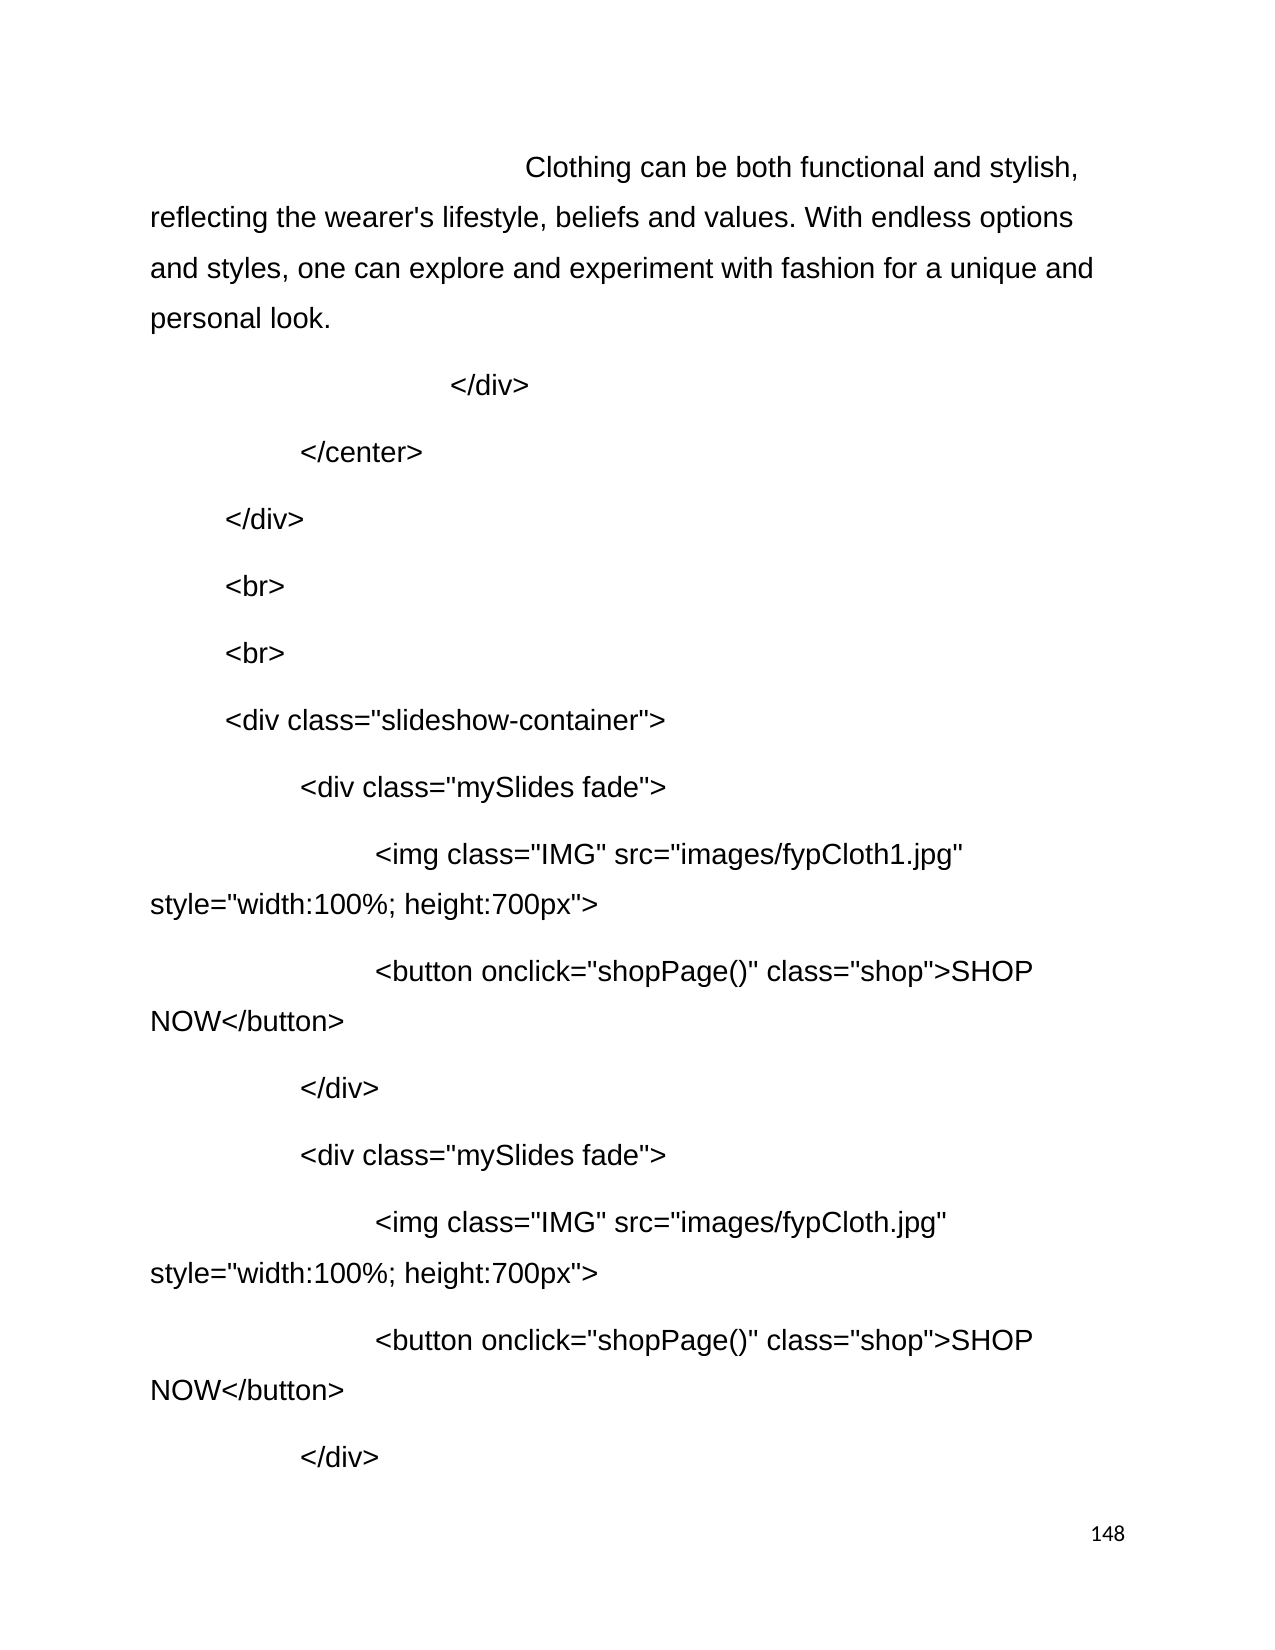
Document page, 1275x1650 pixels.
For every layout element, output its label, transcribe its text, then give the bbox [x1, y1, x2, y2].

text <img class="IMG" src="images/fypCloth.jpg" style="width:100%; height:700px"> [150, 1205, 1125, 1289]
text <br> [150, 636, 1125, 669]
text </div> [150, 1071, 1125, 1105]
text <div class="slideshow-container"> [150, 703, 1125, 736]
text Clothing can be both functional and stylish, reflecting the wearer's lifestyle, beliefs and values. With endless options and styles, one can explore and experiment with fashion for a unique and personal look. [150, 150, 1125, 334]
text <div class="mySlides fade"> [150, 770, 1125, 803]
text </center> [150, 435, 1125, 468]
text </div> [150, 502, 1125, 535]
text <img class="IMG" src="images/fypCloth1.jpg" style="width:100%; height:700px"> [150, 837, 1125, 921]
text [150, 1323, 1125, 1406]
text </div> [150, 368, 1125, 401]
text </div> [150, 1440, 1125, 1473]
text <button onclick="shopPage()" class="shop">SHOP NOW</button> [150, 954, 1125, 1038]
text <div class="mySlides fade"> [150, 1138, 1125, 1172]
text <br> [150, 569, 1125, 602]
